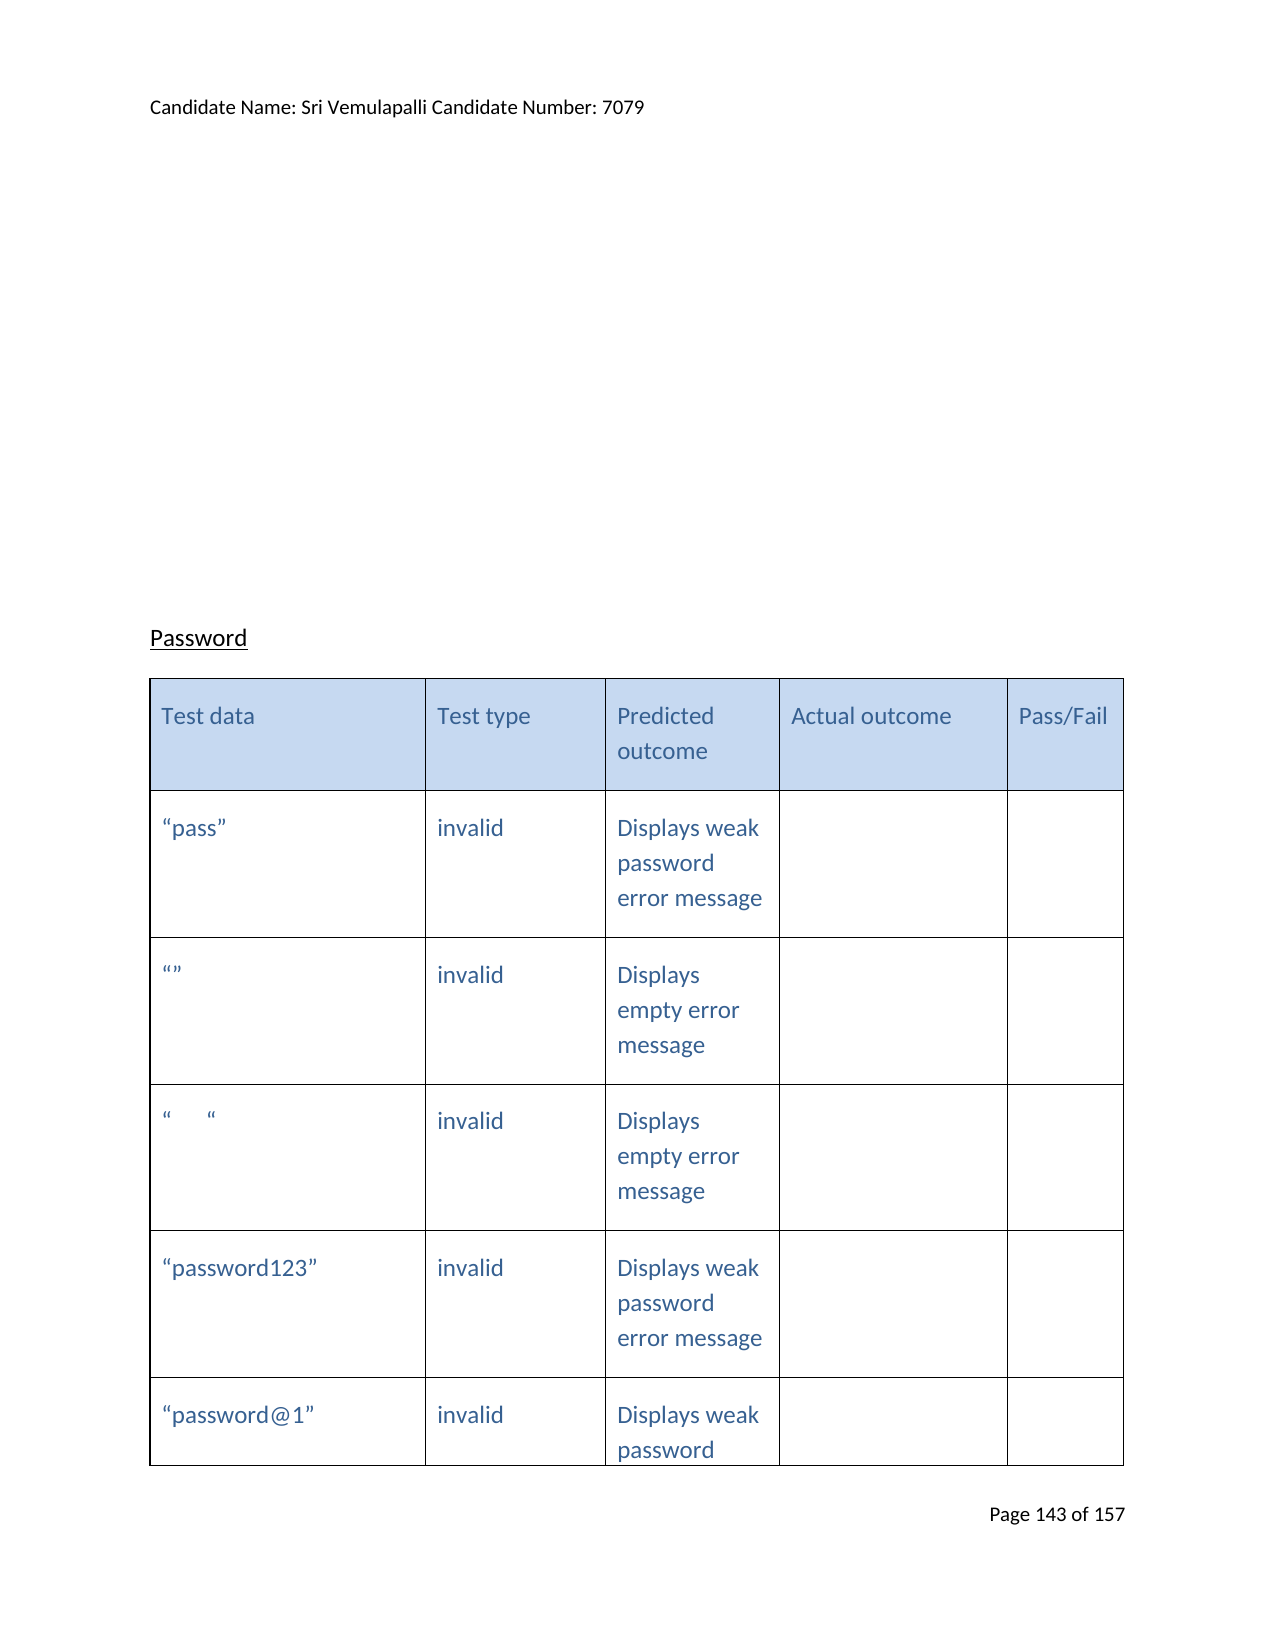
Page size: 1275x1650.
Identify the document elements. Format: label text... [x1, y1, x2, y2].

table_cell Displays weak password error message [606, 791, 779, 937]
table_header Predicted outcome [606, 679, 779, 790]
table_cell Displays empty error message [606, 1085, 779, 1230]
table_cell [780, 791, 1007, 937]
table_header Actual outcome [780, 679, 1007, 790]
table_cell [780, 1231, 1007, 1377]
table_cell invalid [426, 1378, 605, 1464]
table_cell invalid [426, 1231, 605, 1377]
table_cell “ “ [151, 1085, 425, 1230]
table_cell [1008, 1085, 1123, 1230]
table_cell [1008, 1231, 1123, 1377]
table_cell “password123” [151, 1231, 425, 1377]
table_cell “password@1” [151, 1378, 425, 1464]
table_header Test type [426, 679, 605, 790]
table_cell invalid [426, 938, 605, 1084]
table_cell Displays empty error message [606, 938, 779, 1084]
table_cell [780, 1378, 1007, 1464]
table_cell invalid [426, 791, 605, 937]
table_cell “” [151, 938, 425, 1084]
table_cell invalid [426, 1085, 605, 1230]
table_cell “pass” [151, 791, 425, 937]
text Password [150, 622, 1125, 653]
table_cell [1008, 1378, 1123, 1464]
table_cell [780, 938, 1007, 1084]
table_header Pass/Fail [1008, 679, 1123, 790]
table_cell [780, 1085, 1007, 1230]
table_cell Displays weak password error message [606, 1231, 779, 1377]
table_cell [1008, 791, 1123, 937]
table_header Test data [151, 679, 425, 790]
table_cell [1008, 938, 1123, 1084]
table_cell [606, 1378, 779, 1464]
